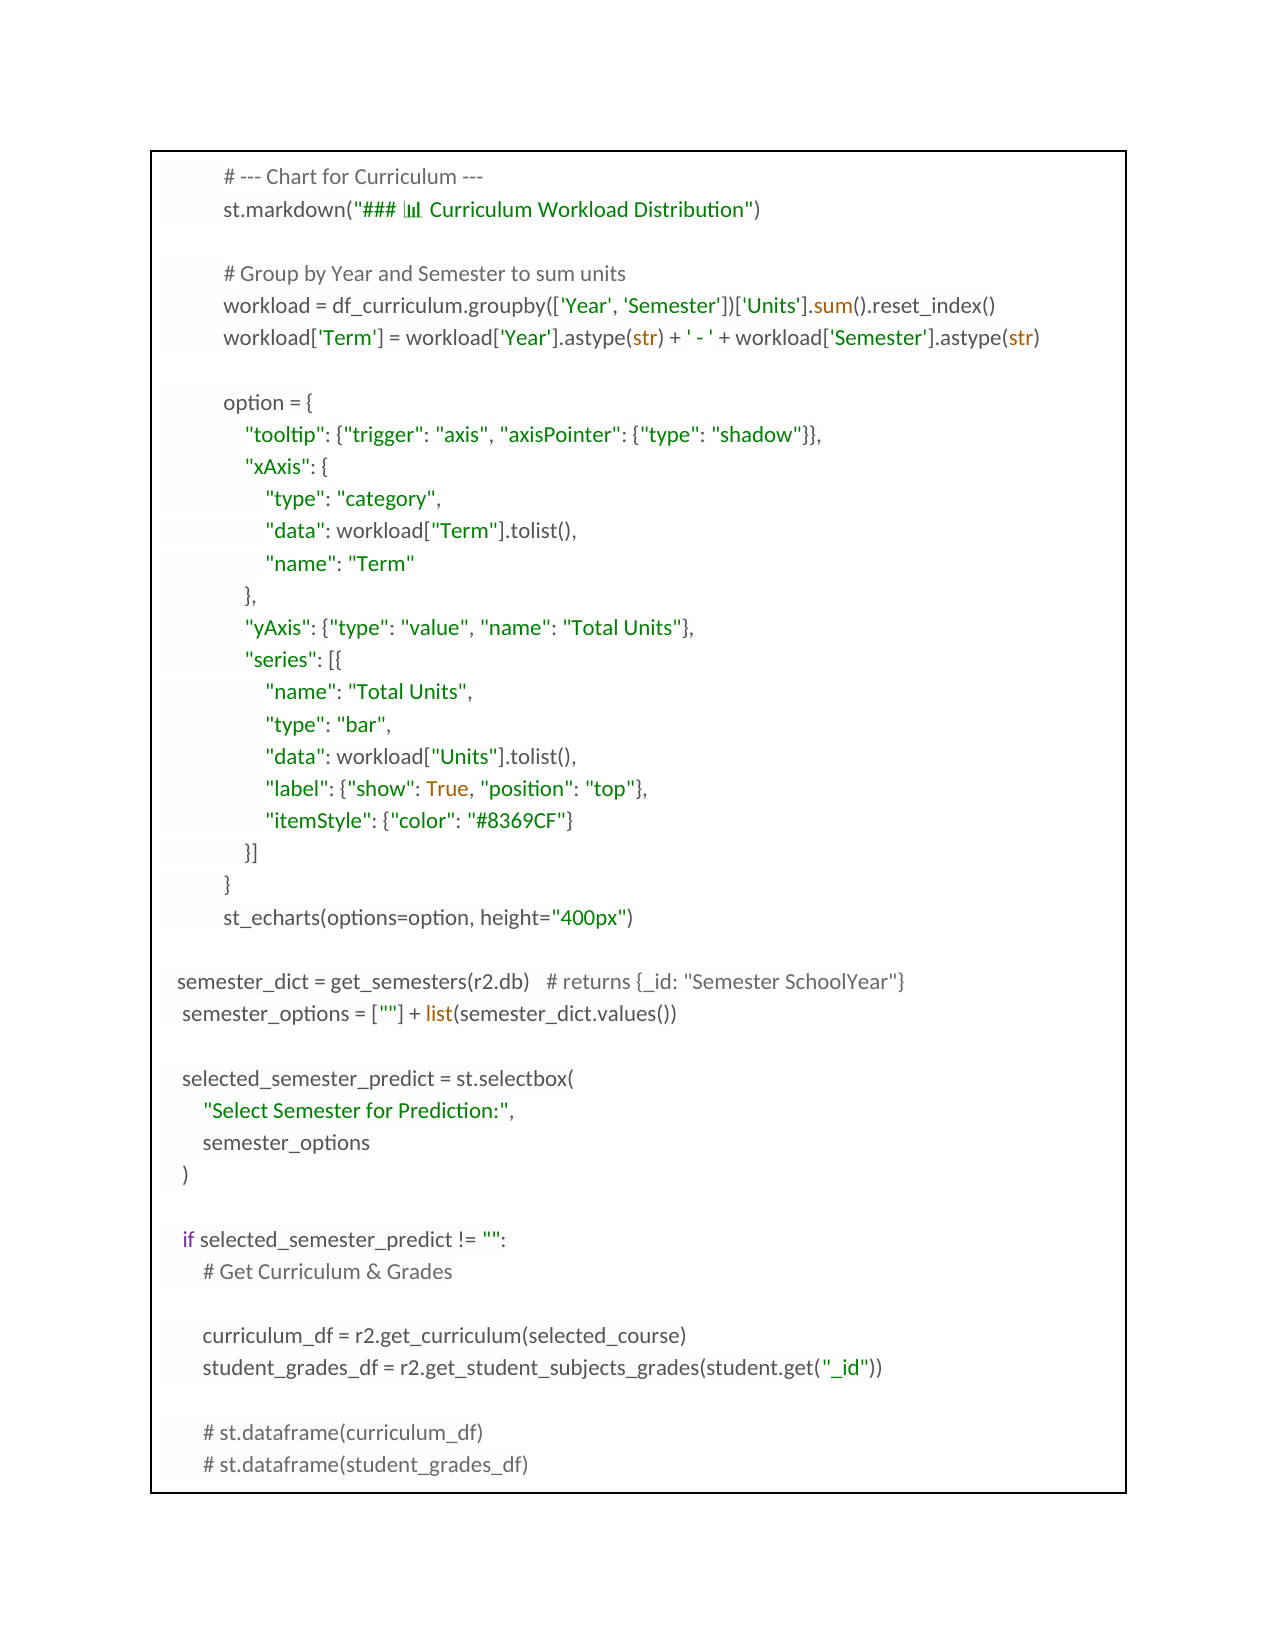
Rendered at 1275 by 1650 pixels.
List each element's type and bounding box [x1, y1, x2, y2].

table_header [152, 152, 1125, 1492]
